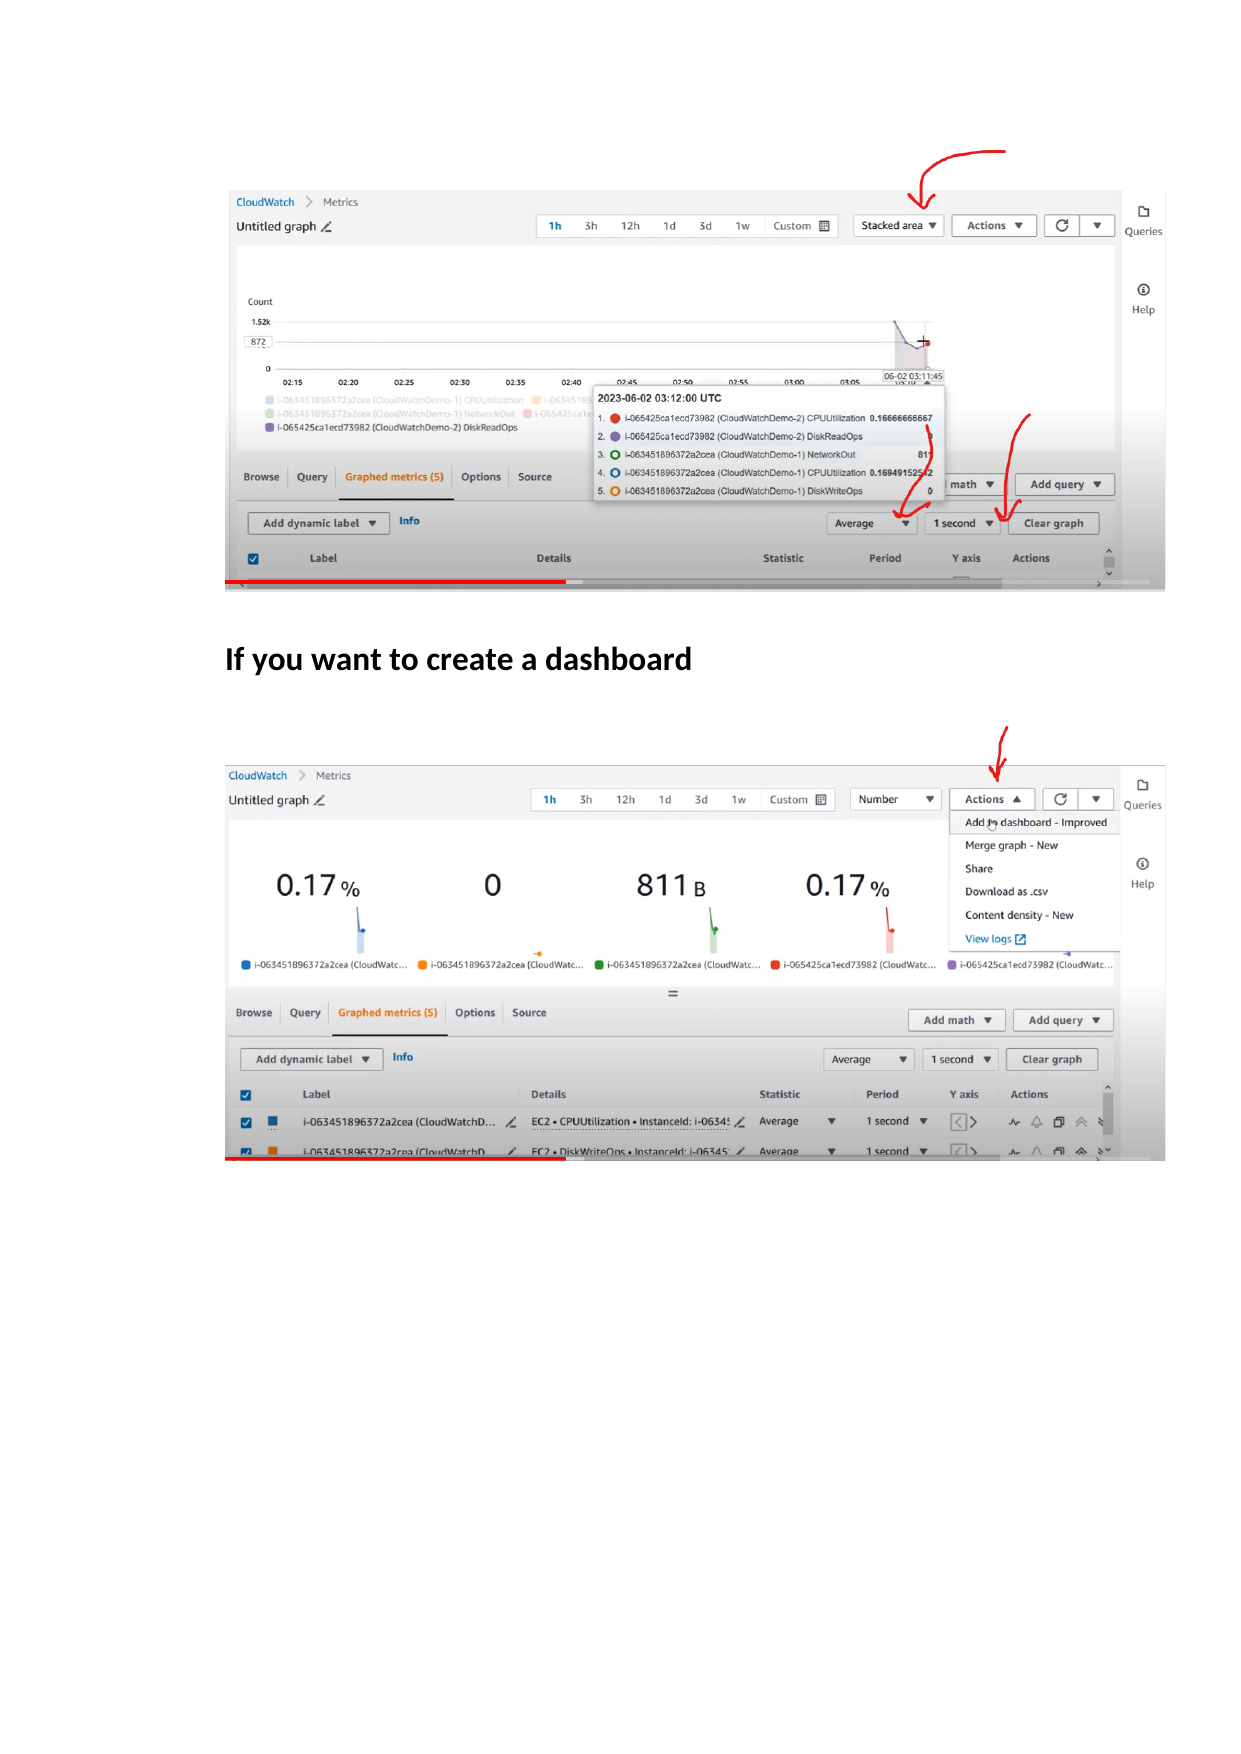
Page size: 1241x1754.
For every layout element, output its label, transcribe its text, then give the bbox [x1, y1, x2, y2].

picture [225, 725, 1166, 1161]
list If you want to create a dashboard [225, 638, 1090, 678]
picture [225, 150, 1166, 592]
